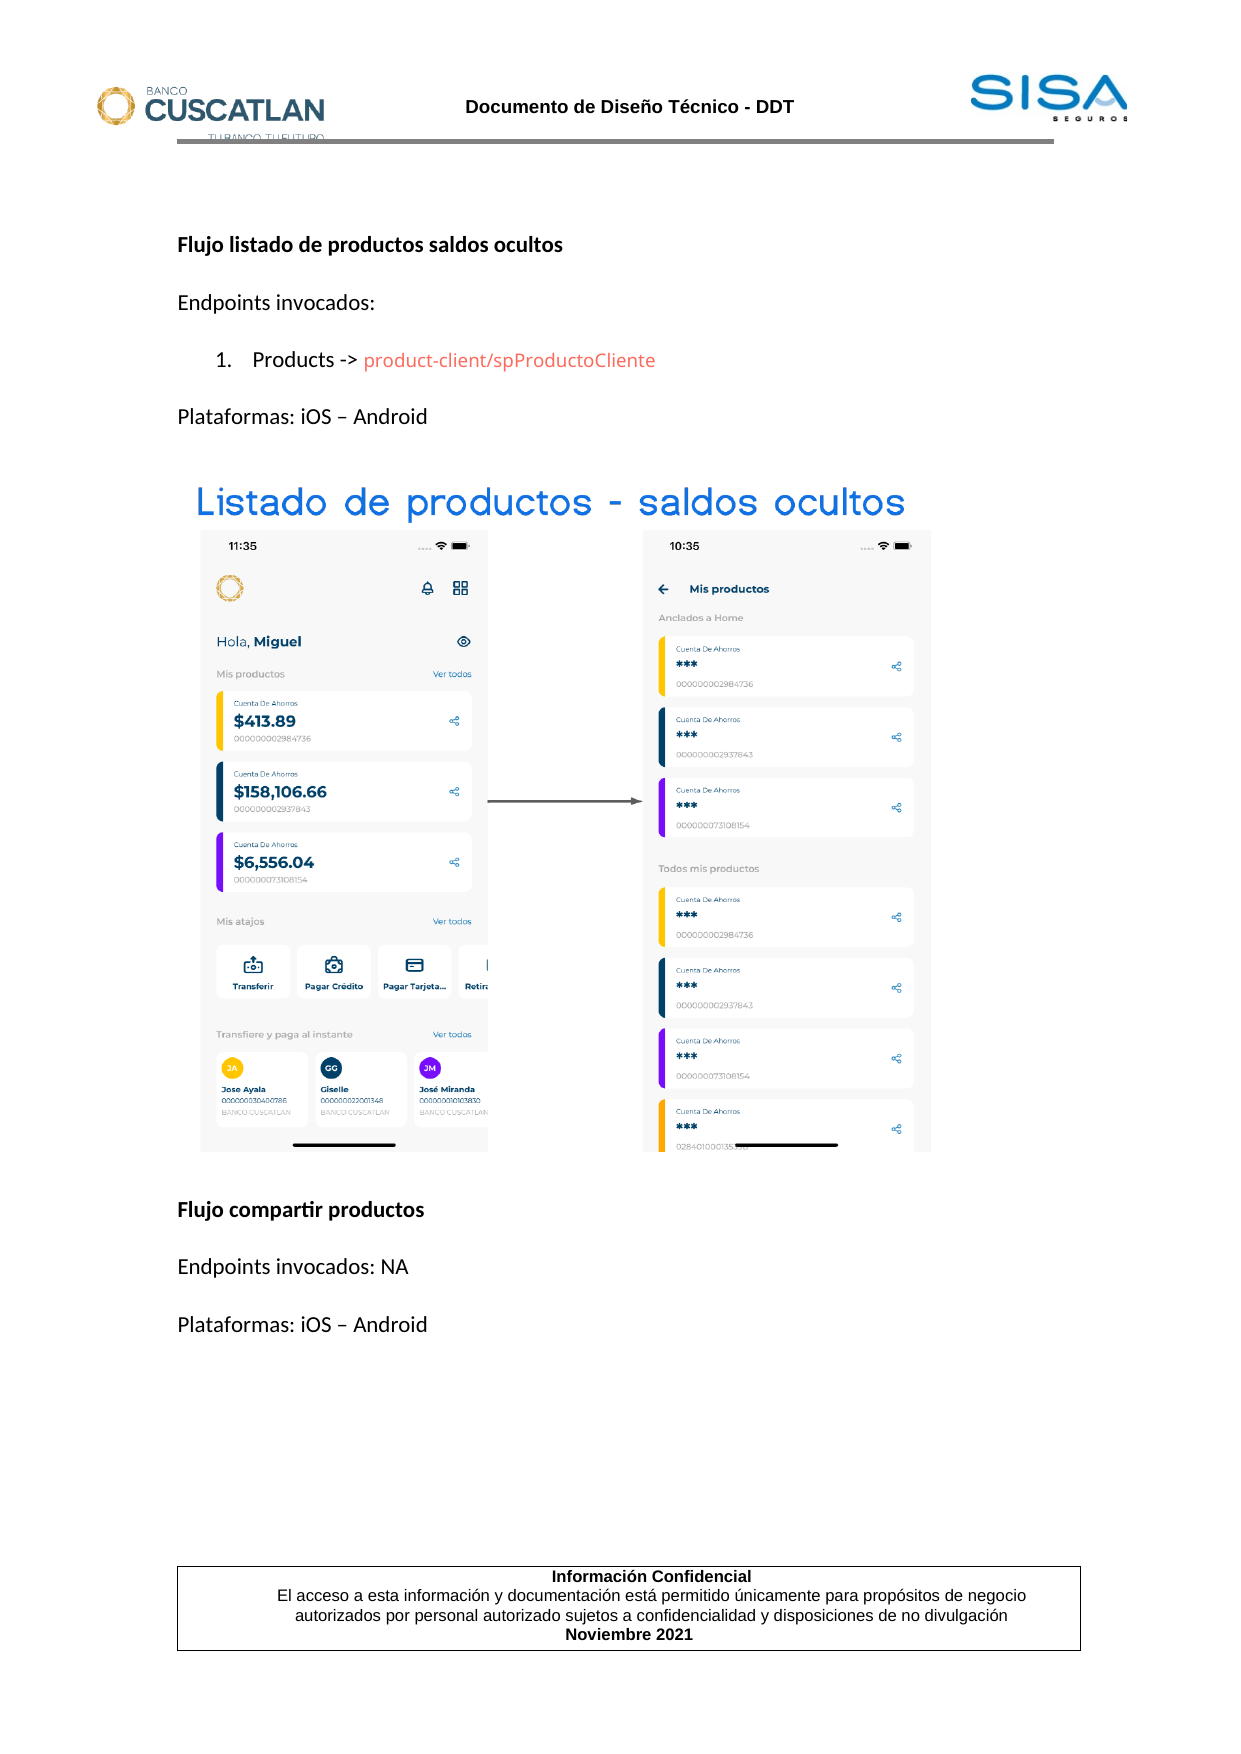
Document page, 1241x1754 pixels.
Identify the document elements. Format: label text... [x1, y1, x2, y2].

text Endpoints invocados: NA [177, 1252, 1063, 1281]
picture [970, 73, 1128, 122]
text Endpoints invocados: [177, 288, 1063, 316]
picture [85, 73, 336, 150]
text Plataformas: iOS – Android [177, 1310, 1063, 1338]
text Flujo listado de productos saldos ocultos [177, 230, 1063, 258]
text Flujo compartir productos [177, 1195, 1063, 1223]
picture [177, 459, 945, 1167]
text Plataformas: iOS – Android [177, 402, 1063, 430]
list Products -> product-client/spProductoCliente [215, 345, 1063, 373]
